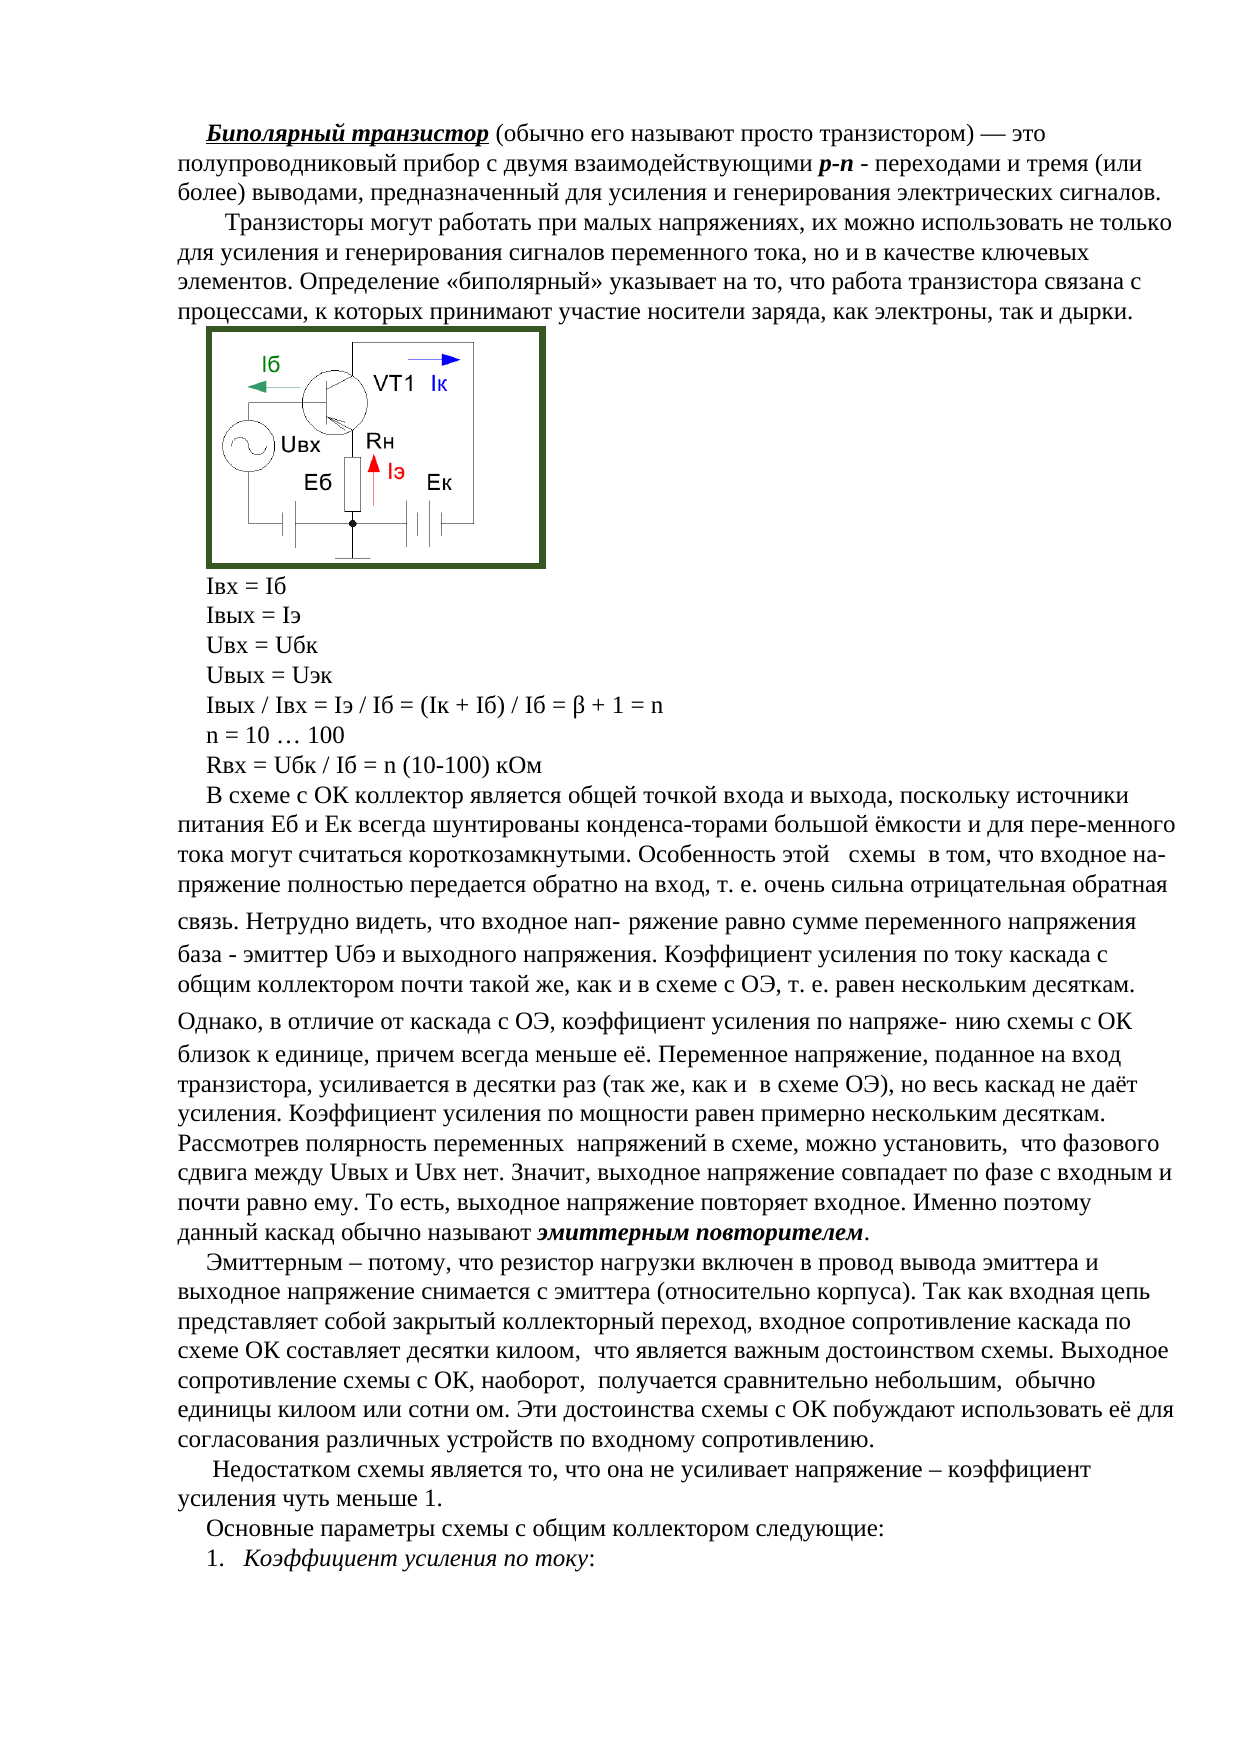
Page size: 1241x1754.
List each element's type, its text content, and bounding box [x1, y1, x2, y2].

text Uвых = Uэк [177, 660, 1178, 689]
list Коэффициент усиления по току: [206, 1543, 1178, 1572]
text n = 10 … 100 [177, 720, 1178, 749]
picture [212, 332, 539, 563]
text Биполярный транзистор (обычно его называют просто транзистором) — это полупроводниковый прибор с двумя взаимодействующими p-n - переходами и тремя (или более) выводами, предназначенный для усиления и генерирования электрических сигналов. [177, 118, 1178, 206]
text Rвх = Uбк / Iб = n (10-100) кОм [177, 750, 1178, 779]
text Iвых = Iэ [177, 601, 1178, 629]
text Недостатком схемы является то, что она не усиливает напряжение – коэффициент усиления чуть меньше 1. [177, 1454, 1178, 1512]
text В схеме с ОК коллектор является общей точкой входа и выхода, поскольку источники питания Еб и Ек всегда шунтированы конденса-торами большой ёмкости и для пере-менного тока могут считаться короткозамкнутыми. Особенность этой схемы в том, что входное на-пряжение полностью передается обратно на вход, т. е. очень сильна отрицательная обратная связь. Нетрудно видеть, что входное нап- ряжение равно сумме переменного напряжения база - эмиттер Uбэ и выходного напряжения. Коэффициент усиления по току каскада с общим коллектором почти такой же, как и в схеме с ОЭ, т. е. равен нескольким десяткам. Однако, в отличие от каскада с ОЭ, коэффициент усиления по напряже- нию схемы с ОК близок к единице, причем всегда меньше её. Переменное напряжение, поданное на вход транзистора, усиливается в десятки раз (так же, как и в схеме ОЭ), но весь каскад не даёт усиления. Коэффициент усиления по мощности равен примерно нескольким десяткам. Рассмотрев полярность переменных напряжений в схеме, можно установить, что фазового сдвига между Uвых и Uвх нет. Значит, выходное напряжение совпадает по фазе с входным и почти равно ему. То есть, выходное напряжение повторяет входное. Именно поэтому данный каскад обычно называют эмиттерным повторителем. [177, 780, 1178, 1245]
text Iвх = Iб [177, 571, 1178, 599]
text Эмиттерным – потому, что резистор нагрузки включен в провод вывода эмиттера и выходное напряжение снимается с эмиттера (относительно корпуса). Так как входная цепь представляет собой закрытый коллекторный переход, входное сопротивление каскада по схеме ОК составляет десятки килоом, что является важным достоинством схемы. Выходное сопротивление схемы с ОК, наоборот, получается сравнительно небольшим, обычно единицы килоом или сотни ом. Эти достоинства схемы с ОК побуждают использовать её для согласования различных устройств по входному сопротивлению. [177, 1247, 1178, 1453]
text Основные параметры схемы с общим коллектором следующие: [177, 1513, 1178, 1542]
text Uвх = Uбк [177, 631, 1178, 659]
text Транзисторы могут работать при малых напряжениях, их можно использовать не только для усиления и генерирования сигналов переменного тока, но и в качестве ключевых элементов. Определение «биполярный» указывает на то, что работа транзистора связана с процессами, к которых принимают участие носители заряда, как электроны, так и дырки. [177, 207, 1178, 325]
text Iвых / Iвх = Iэ / Iб = (Iк + Iб) / Iб = β + 1 = n [177, 690, 1178, 719]
